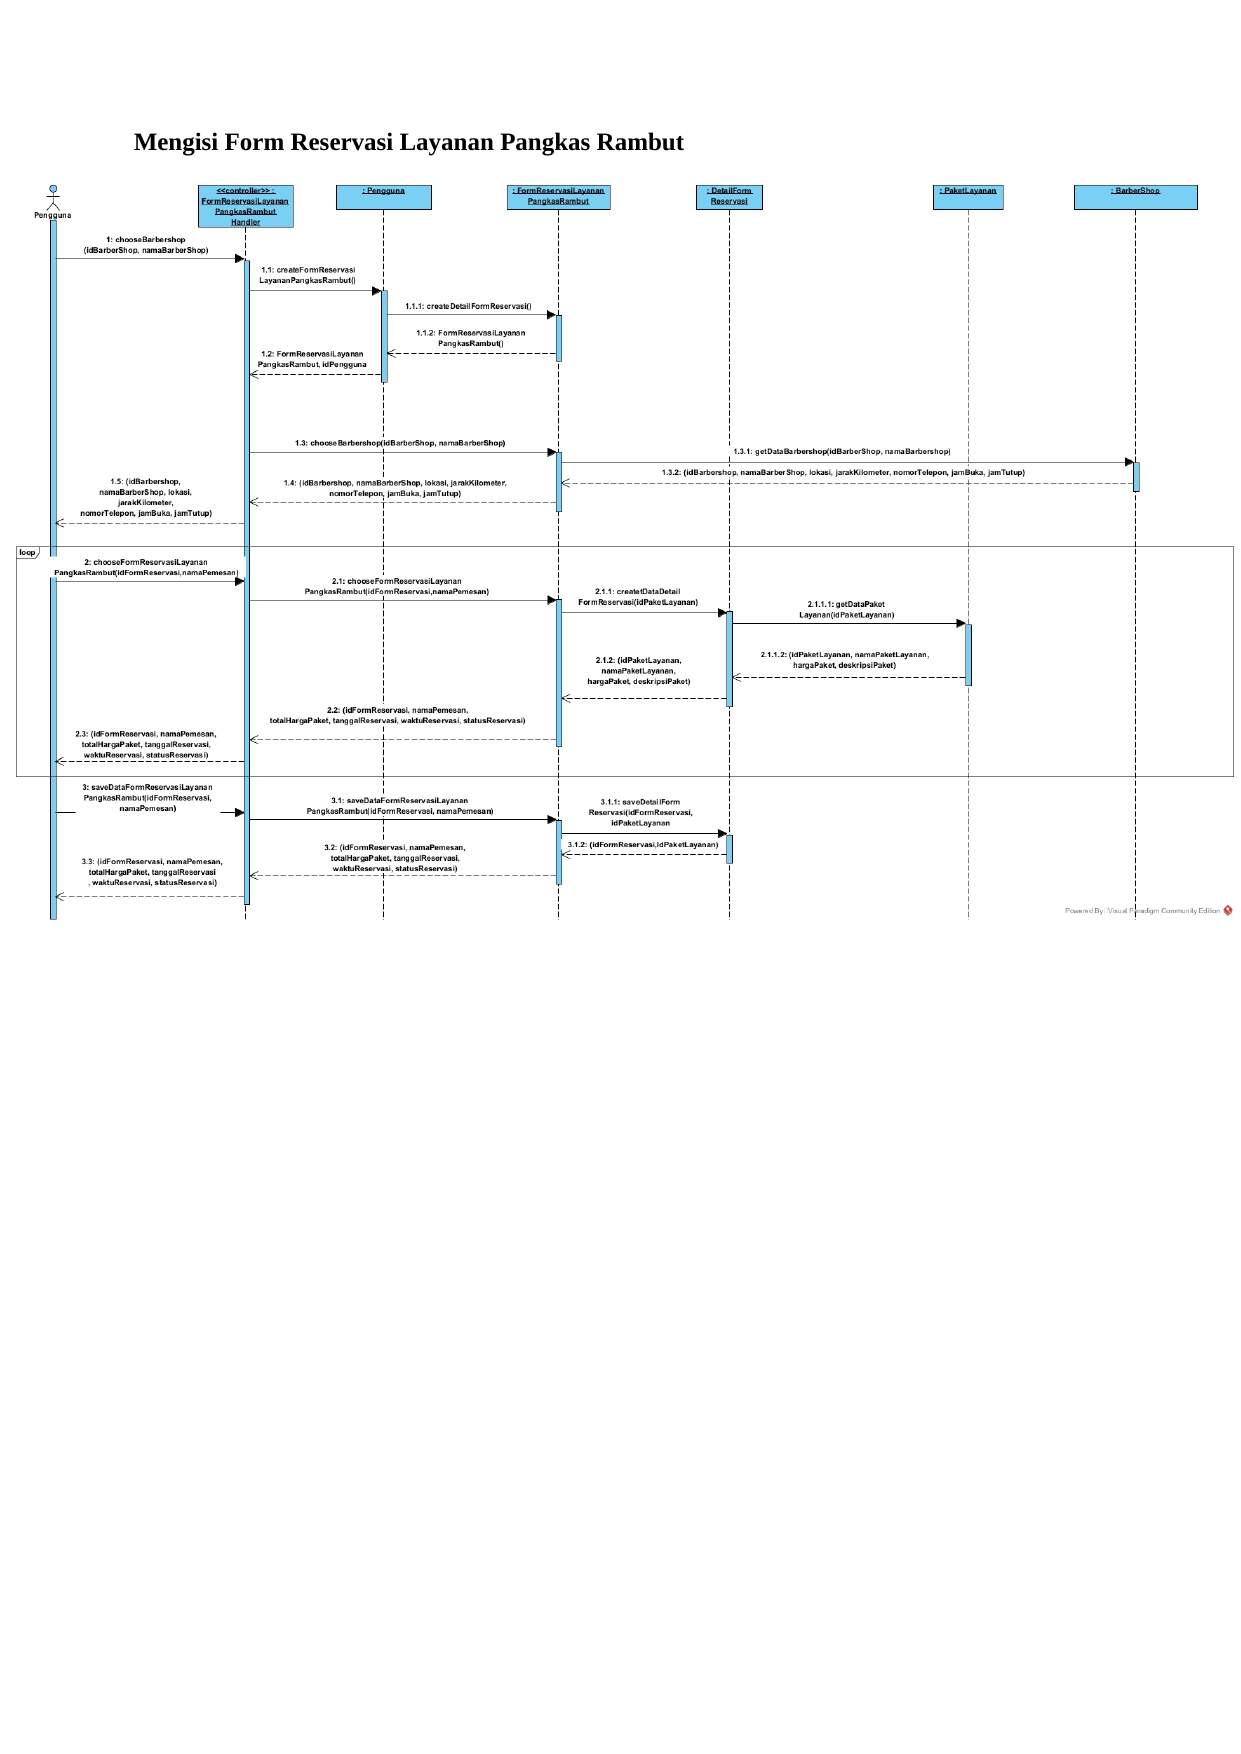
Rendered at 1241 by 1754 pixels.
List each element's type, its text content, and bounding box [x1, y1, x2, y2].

text Mengisi Form Reservasi Layanan Pangkas Rambut [133, 127, 873, 156]
picture [15, 183, 1236, 922]
